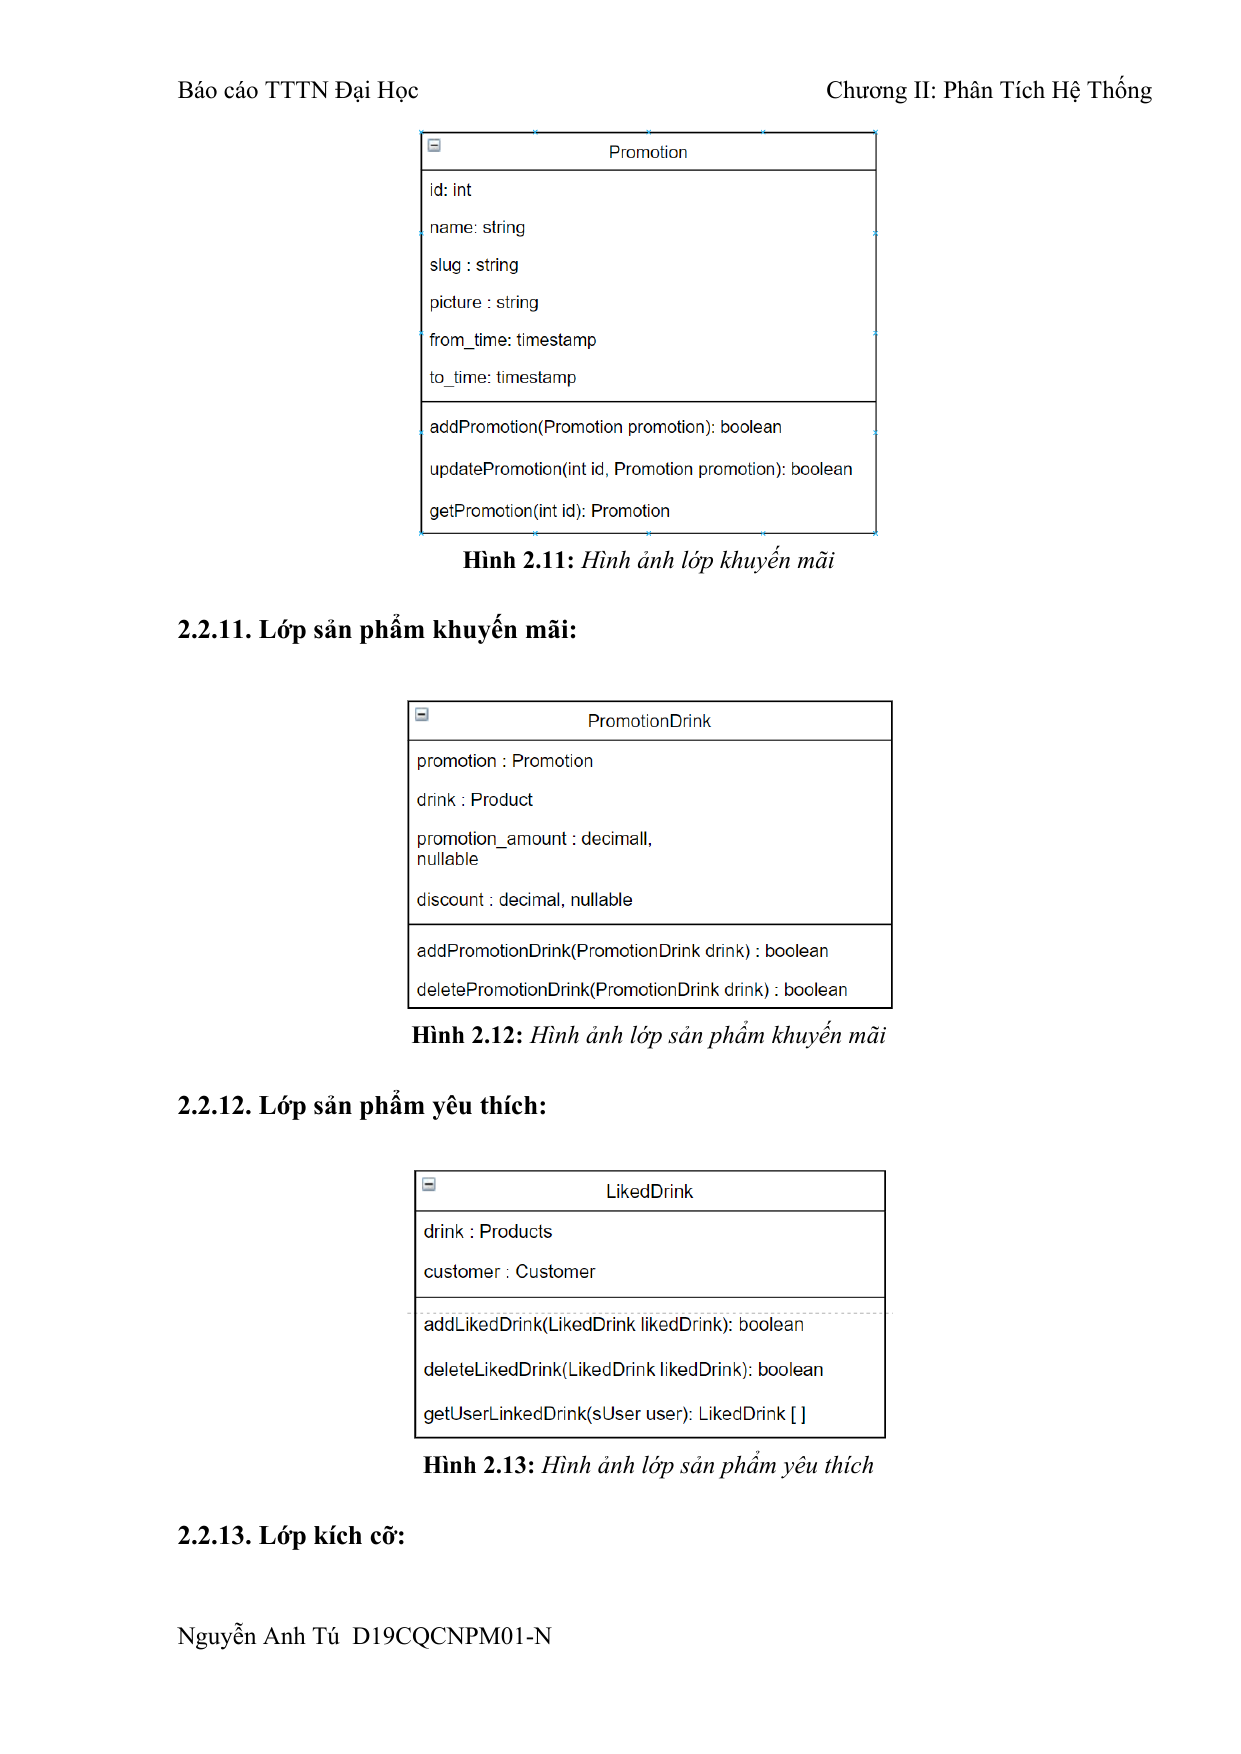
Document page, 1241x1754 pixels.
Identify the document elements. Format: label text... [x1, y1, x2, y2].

picture [402, 685, 898, 1016]
text Hình 2.12: Hình ảnh lớp sản phẩm khuyến mãi [177, 1020, 1122, 1049]
picture [412, 118, 888, 541]
text 2.2.12. Lớp sản phẩm yêu thích: [177, 1089, 1122, 1120]
text Hình 2.11: Hình ảnh lớp khuyến mãi [177, 545, 1122, 573]
text 2.2.11. Lớp sản phẩm khuyến mãi: [177, 613, 1122, 645]
text 2.2.13. Lớp kích cỡ: [177, 1519, 1122, 1551]
text Hình 2.13: Hình ảnh lớp sản phẩm yêu thích [177, 1451, 1122, 1479]
picture [406, 1160, 893, 1447]
